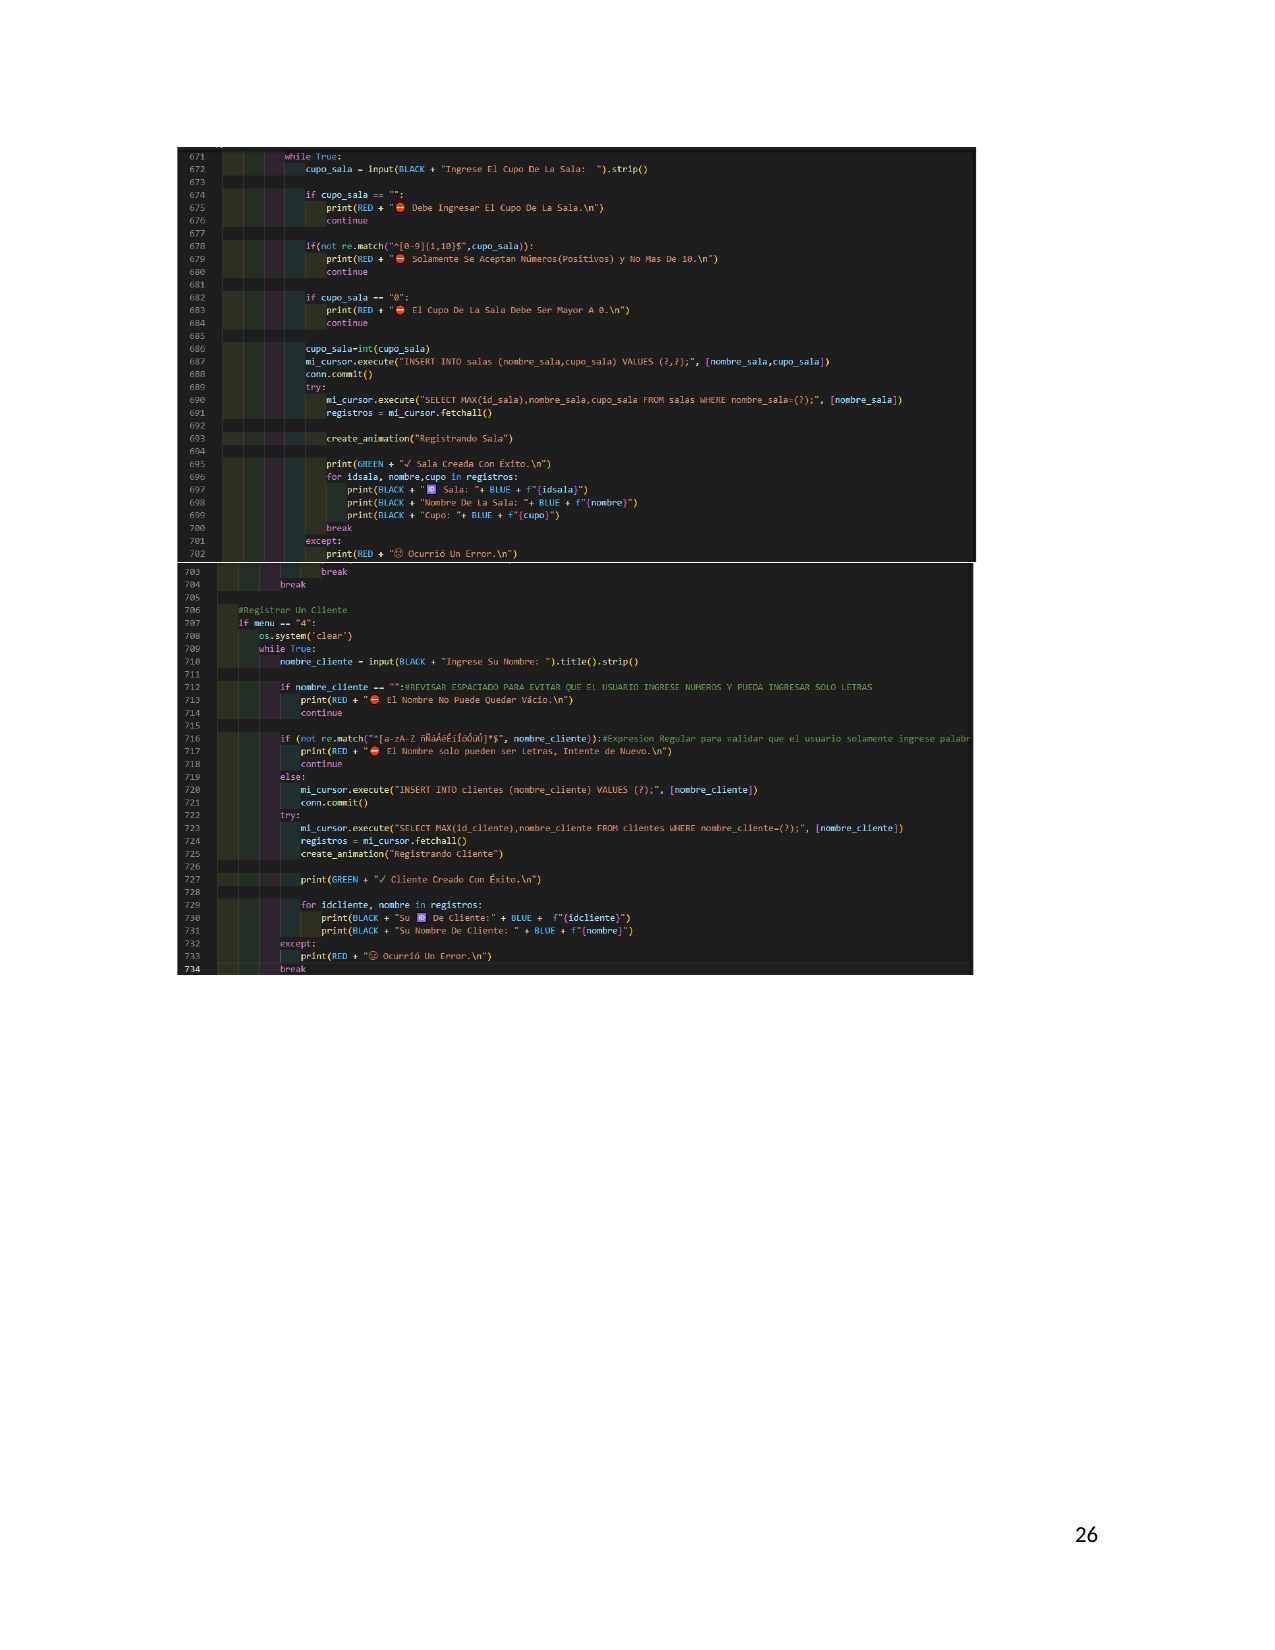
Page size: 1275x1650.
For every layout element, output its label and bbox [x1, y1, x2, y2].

picture [177, 147, 977, 562]
picture [177, 563, 974, 975]
